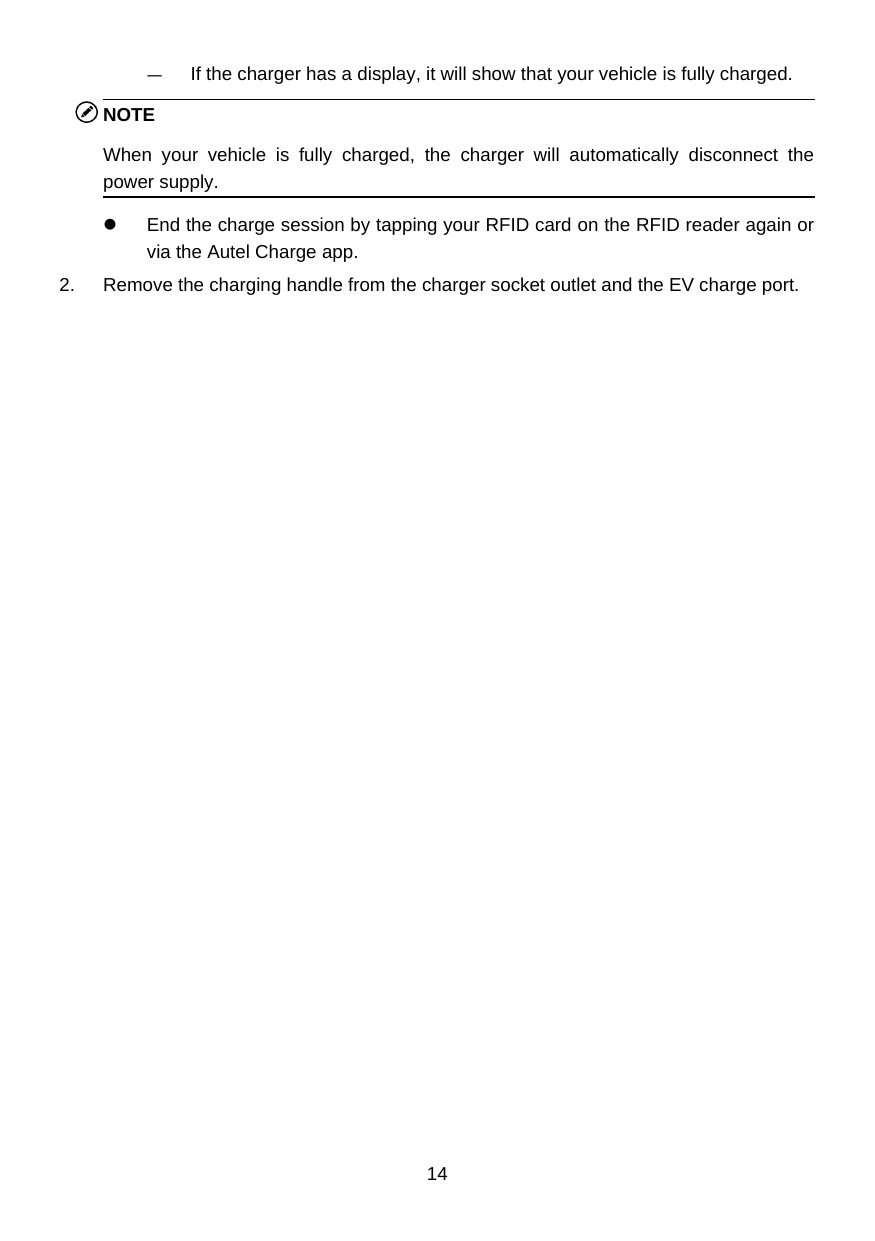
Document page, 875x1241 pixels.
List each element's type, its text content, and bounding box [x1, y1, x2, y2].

text When your vehicle is fully charged, the charger will automatically disconnect the power supply. [103, 138, 815, 196]
text NOTE [103, 100, 815, 127]
list Remove the charging handle from the charger socket outlet and the EV charge port. [59, 269, 815, 296]
list End the charge session by tapping your RFID card on the RFID reader again or via the Autel Charge app. [103, 210, 815, 264]
picture [74, 100, 99, 124]
list If the charger has a display, it will show that your vehicle is fully charged. [147, 59, 815, 86]
